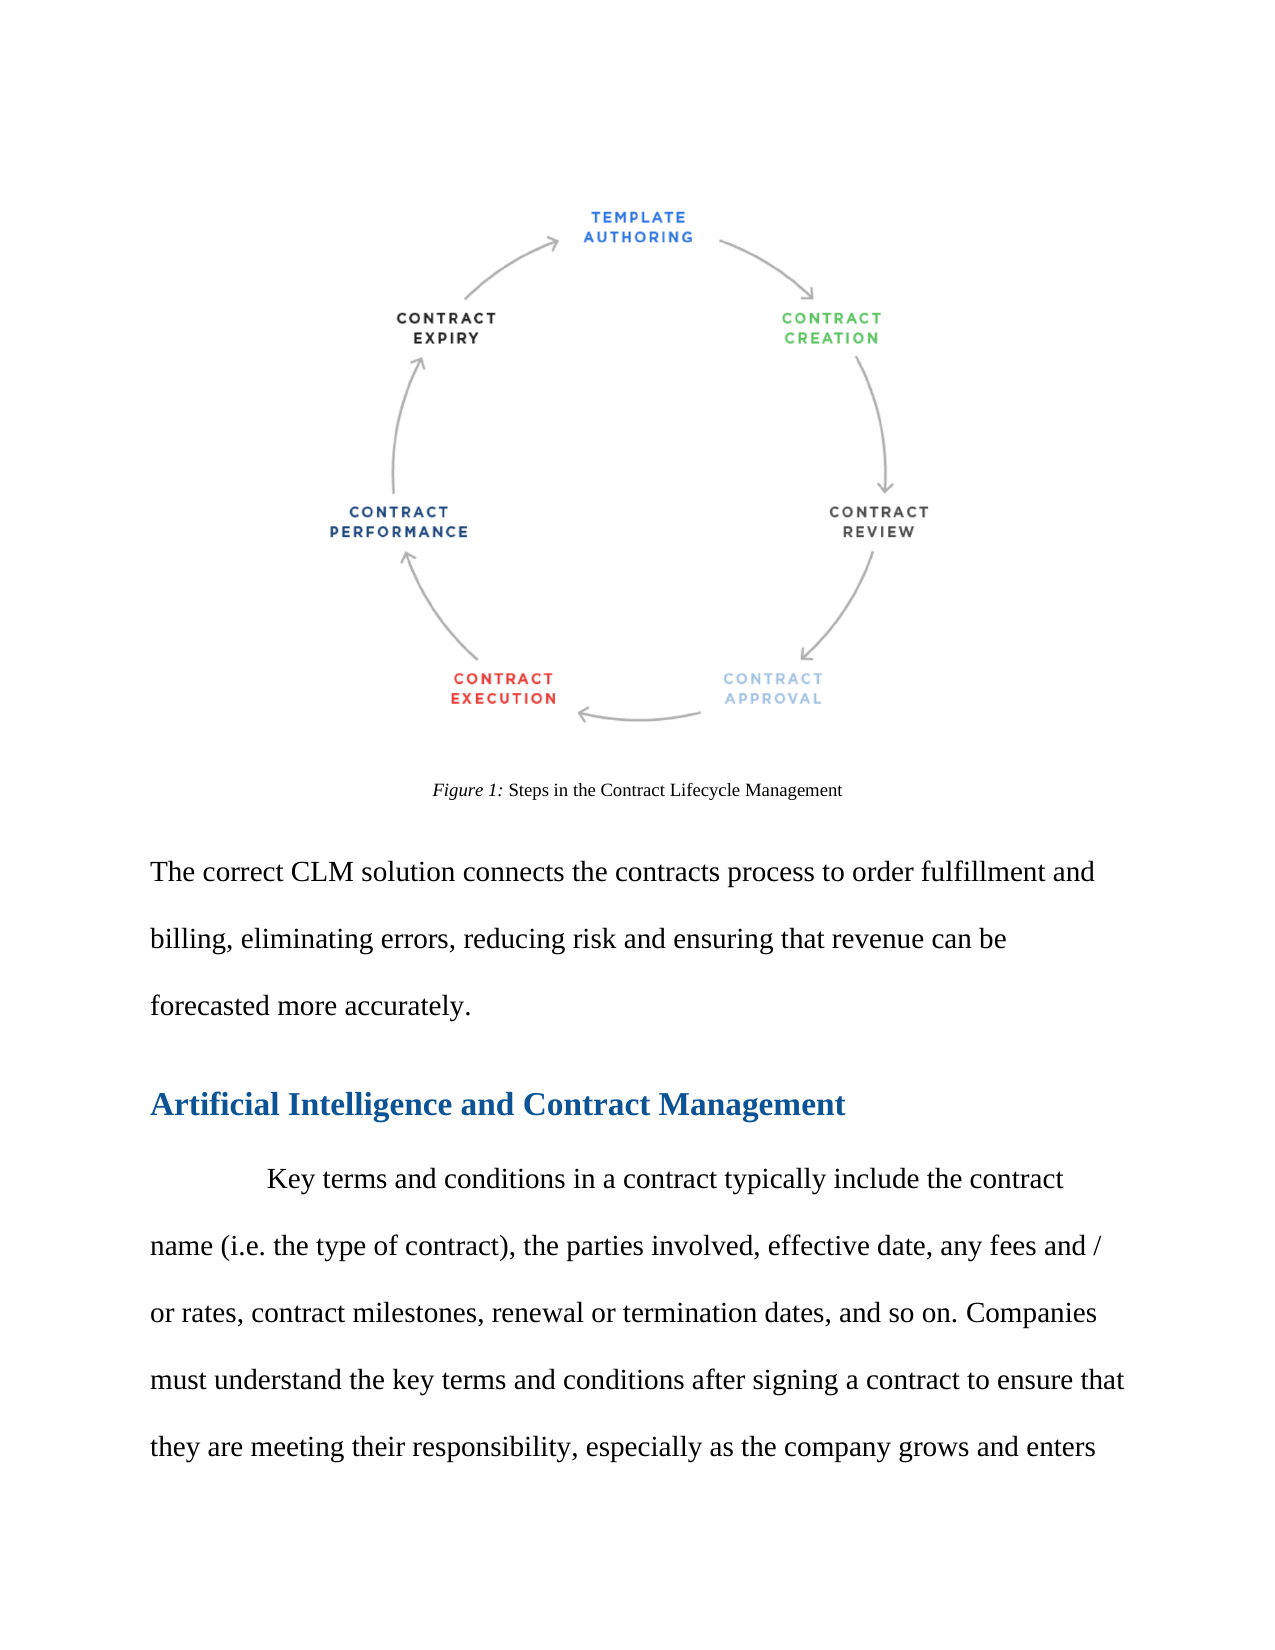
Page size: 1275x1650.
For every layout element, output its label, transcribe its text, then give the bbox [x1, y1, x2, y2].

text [150, 1161, 1125, 1463]
picture [322, 178, 953, 751]
text Artificial Intelligence and Contract Management [150, 1084, 1125, 1123]
text The correct CLM solution connects the contracts process to order fulfillment and billing, eliminating errors, reducing risk and ensuring that revenue can be forecasted more accurately. [150, 854, 1125, 1022]
